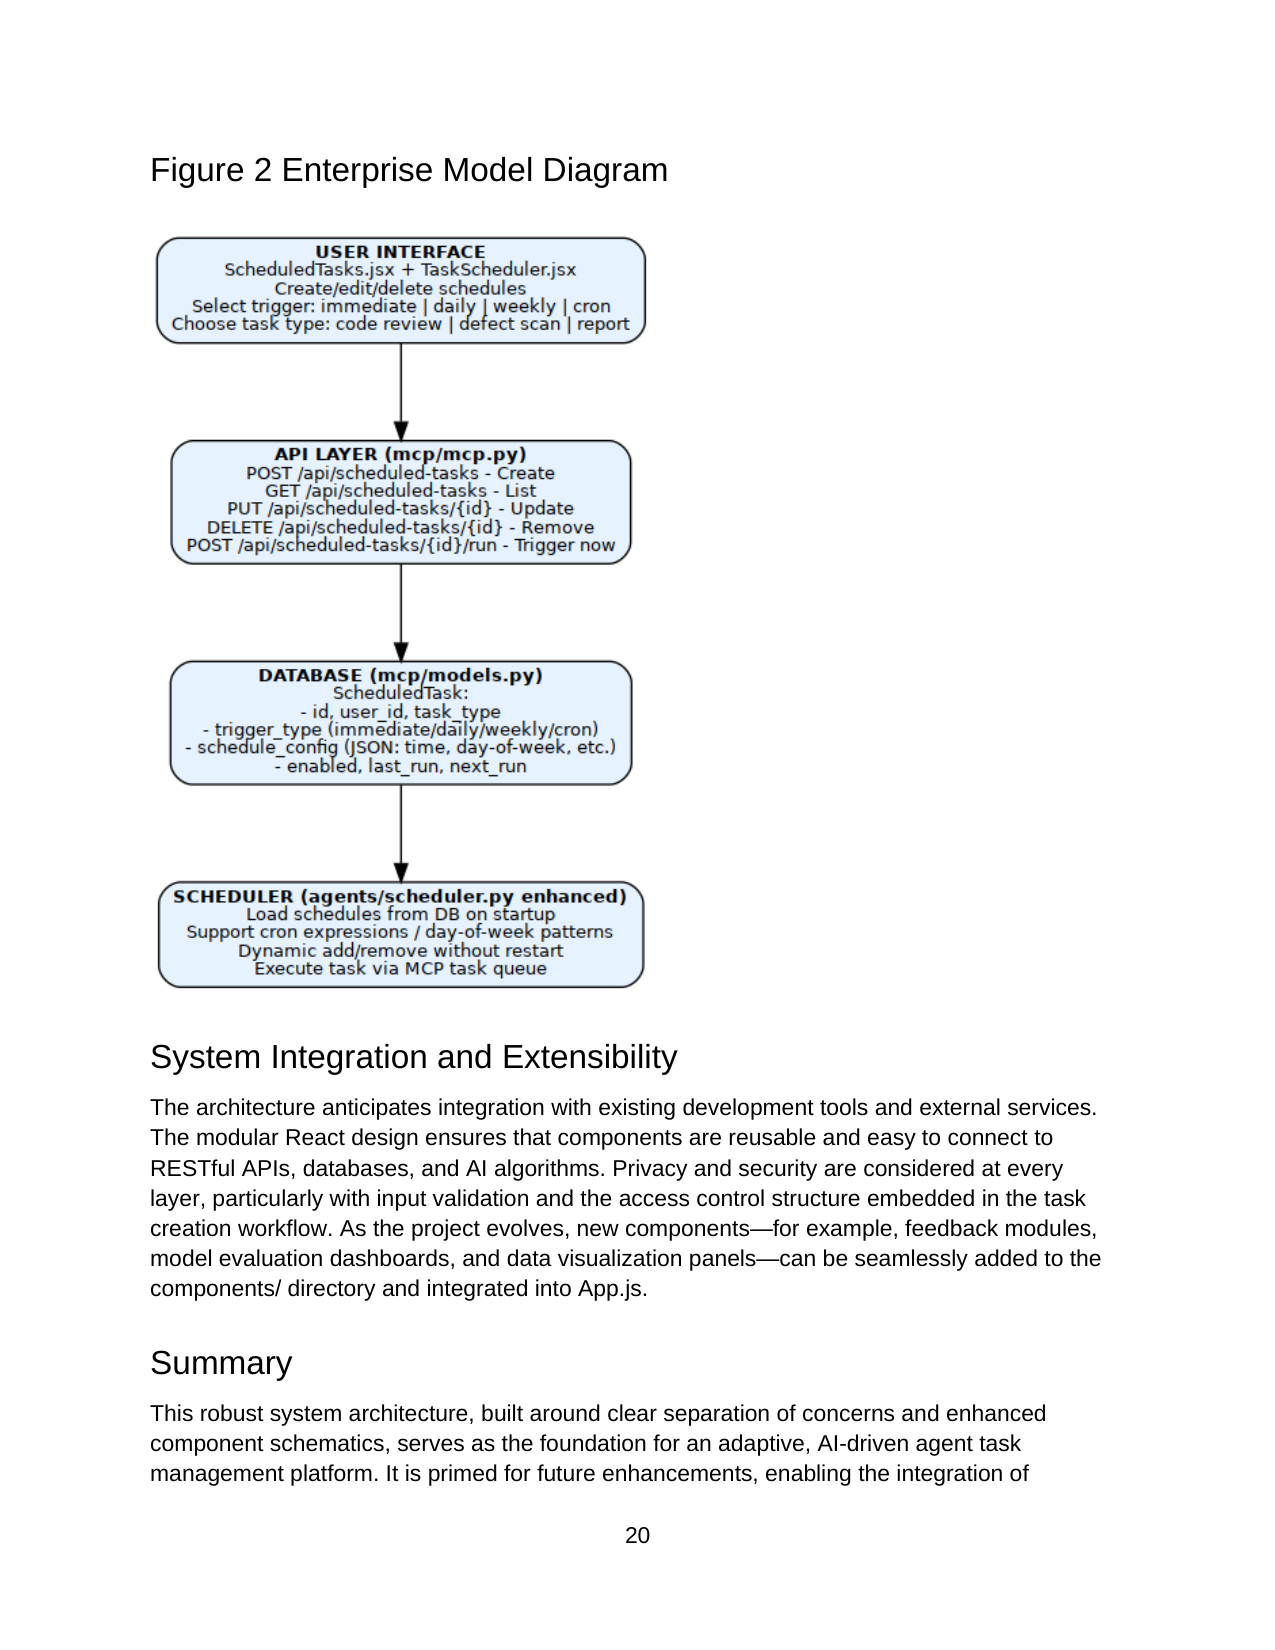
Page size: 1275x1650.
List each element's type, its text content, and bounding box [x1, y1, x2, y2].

subtitle System Integration and Extensibility [150, 1037, 1125, 1076]
text The architecture anticipates integration with existing development tools and external services. The modular React design ensures that components are reusable and easy to connect to RESTful APIs, databases, and AI algorithms. Privacy and security are considered at every layer, particularly with input validation and the access control structure embedded in the task creation workflow. As the project evolves, new components—for example, feedback modules, model evaluation dashboards, and data visualization panels—can be seamlessly added to the components/ directory and integrated into App.js. [150, 1094, 1125, 1302]
subtitle Summary [150, 1343, 1125, 1381]
picture [150, 231, 653, 995]
subtitle Figure 2 Enterprise Model Diagram [150, 150, 1125, 188]
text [150, 1400, 1125, 1486]
